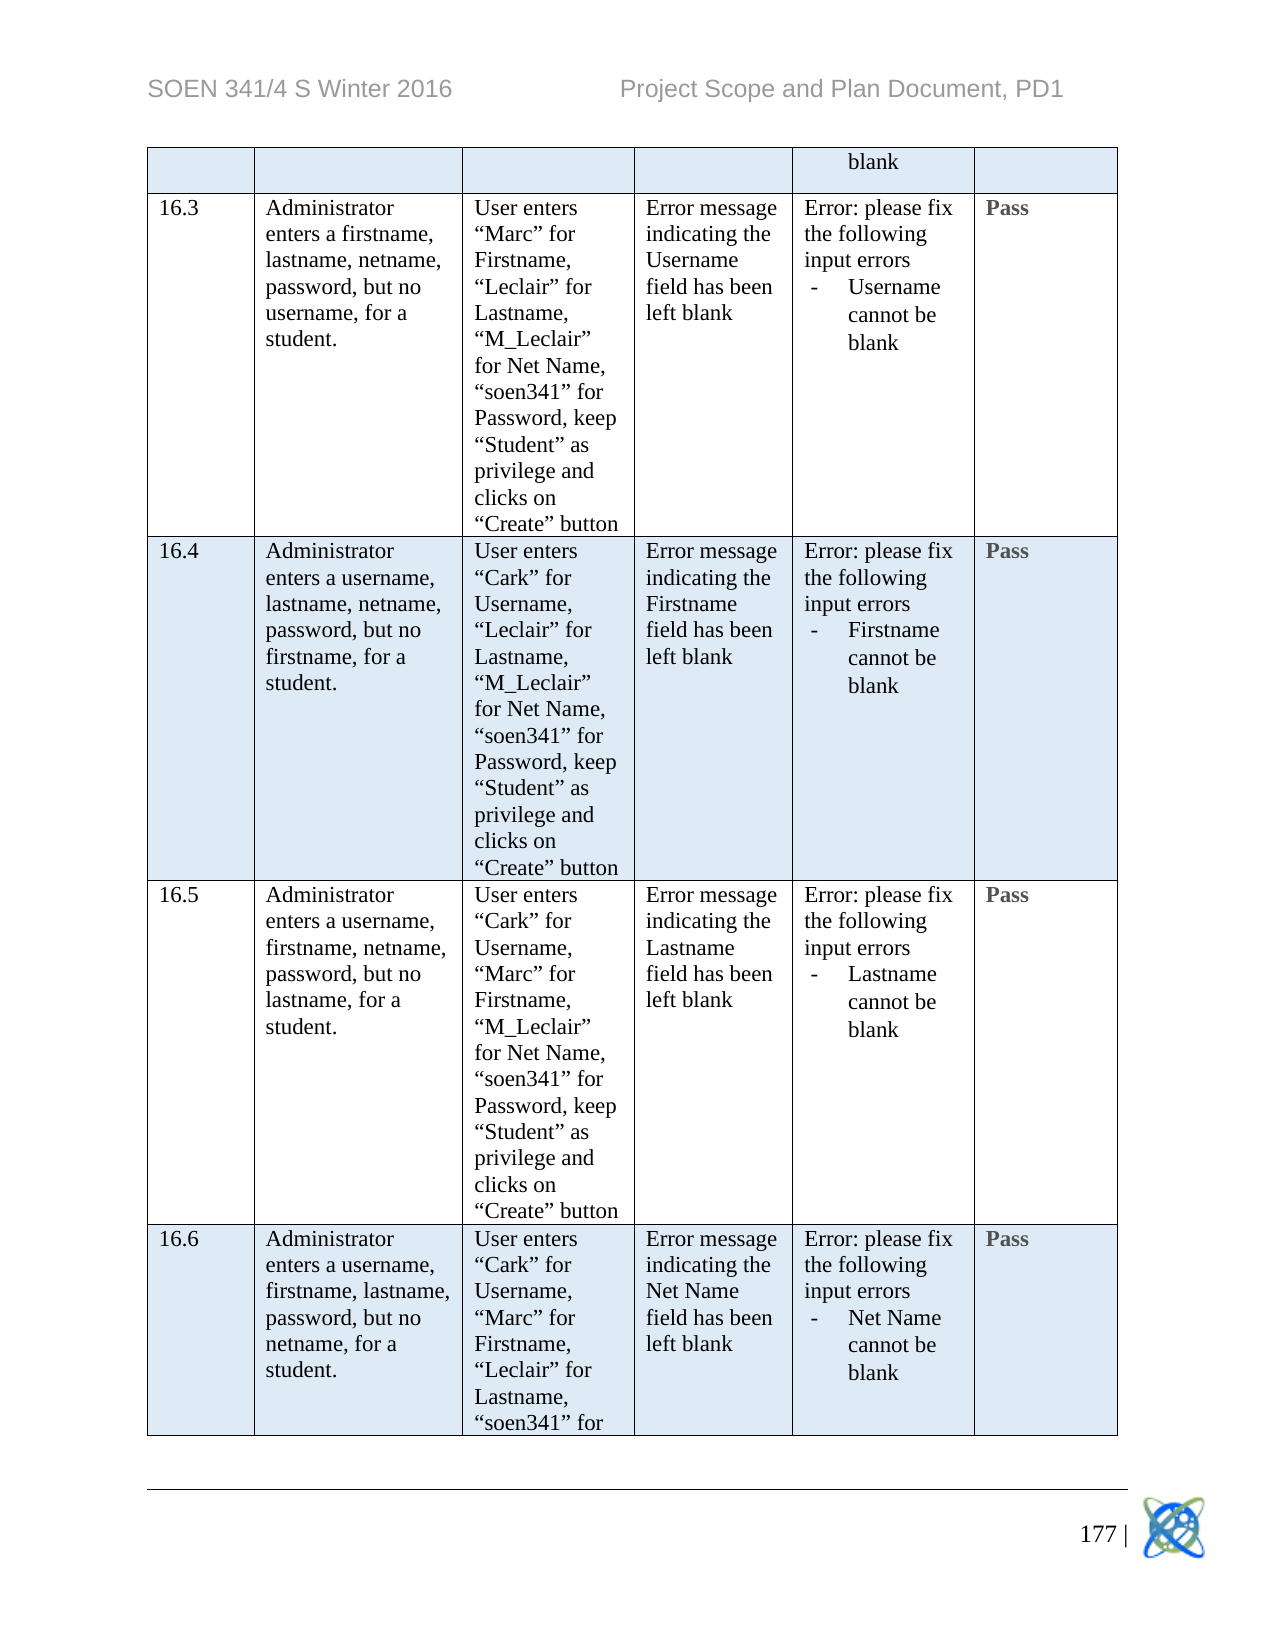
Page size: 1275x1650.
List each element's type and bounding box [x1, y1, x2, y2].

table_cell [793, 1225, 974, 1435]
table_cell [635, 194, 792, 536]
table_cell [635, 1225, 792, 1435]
picture [1123, 1490, 1224, 1566]
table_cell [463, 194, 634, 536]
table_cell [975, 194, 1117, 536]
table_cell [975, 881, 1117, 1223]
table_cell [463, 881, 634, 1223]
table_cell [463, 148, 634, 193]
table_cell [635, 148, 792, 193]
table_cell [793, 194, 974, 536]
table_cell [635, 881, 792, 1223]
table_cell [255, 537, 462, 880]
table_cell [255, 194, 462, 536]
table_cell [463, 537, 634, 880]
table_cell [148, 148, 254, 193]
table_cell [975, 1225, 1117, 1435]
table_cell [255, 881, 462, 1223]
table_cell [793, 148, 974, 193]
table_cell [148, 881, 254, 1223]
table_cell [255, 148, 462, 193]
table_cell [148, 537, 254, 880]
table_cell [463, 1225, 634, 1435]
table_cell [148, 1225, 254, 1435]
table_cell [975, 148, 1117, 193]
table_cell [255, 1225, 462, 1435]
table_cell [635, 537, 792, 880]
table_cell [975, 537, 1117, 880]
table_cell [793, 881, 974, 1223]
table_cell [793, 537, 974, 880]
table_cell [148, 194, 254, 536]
